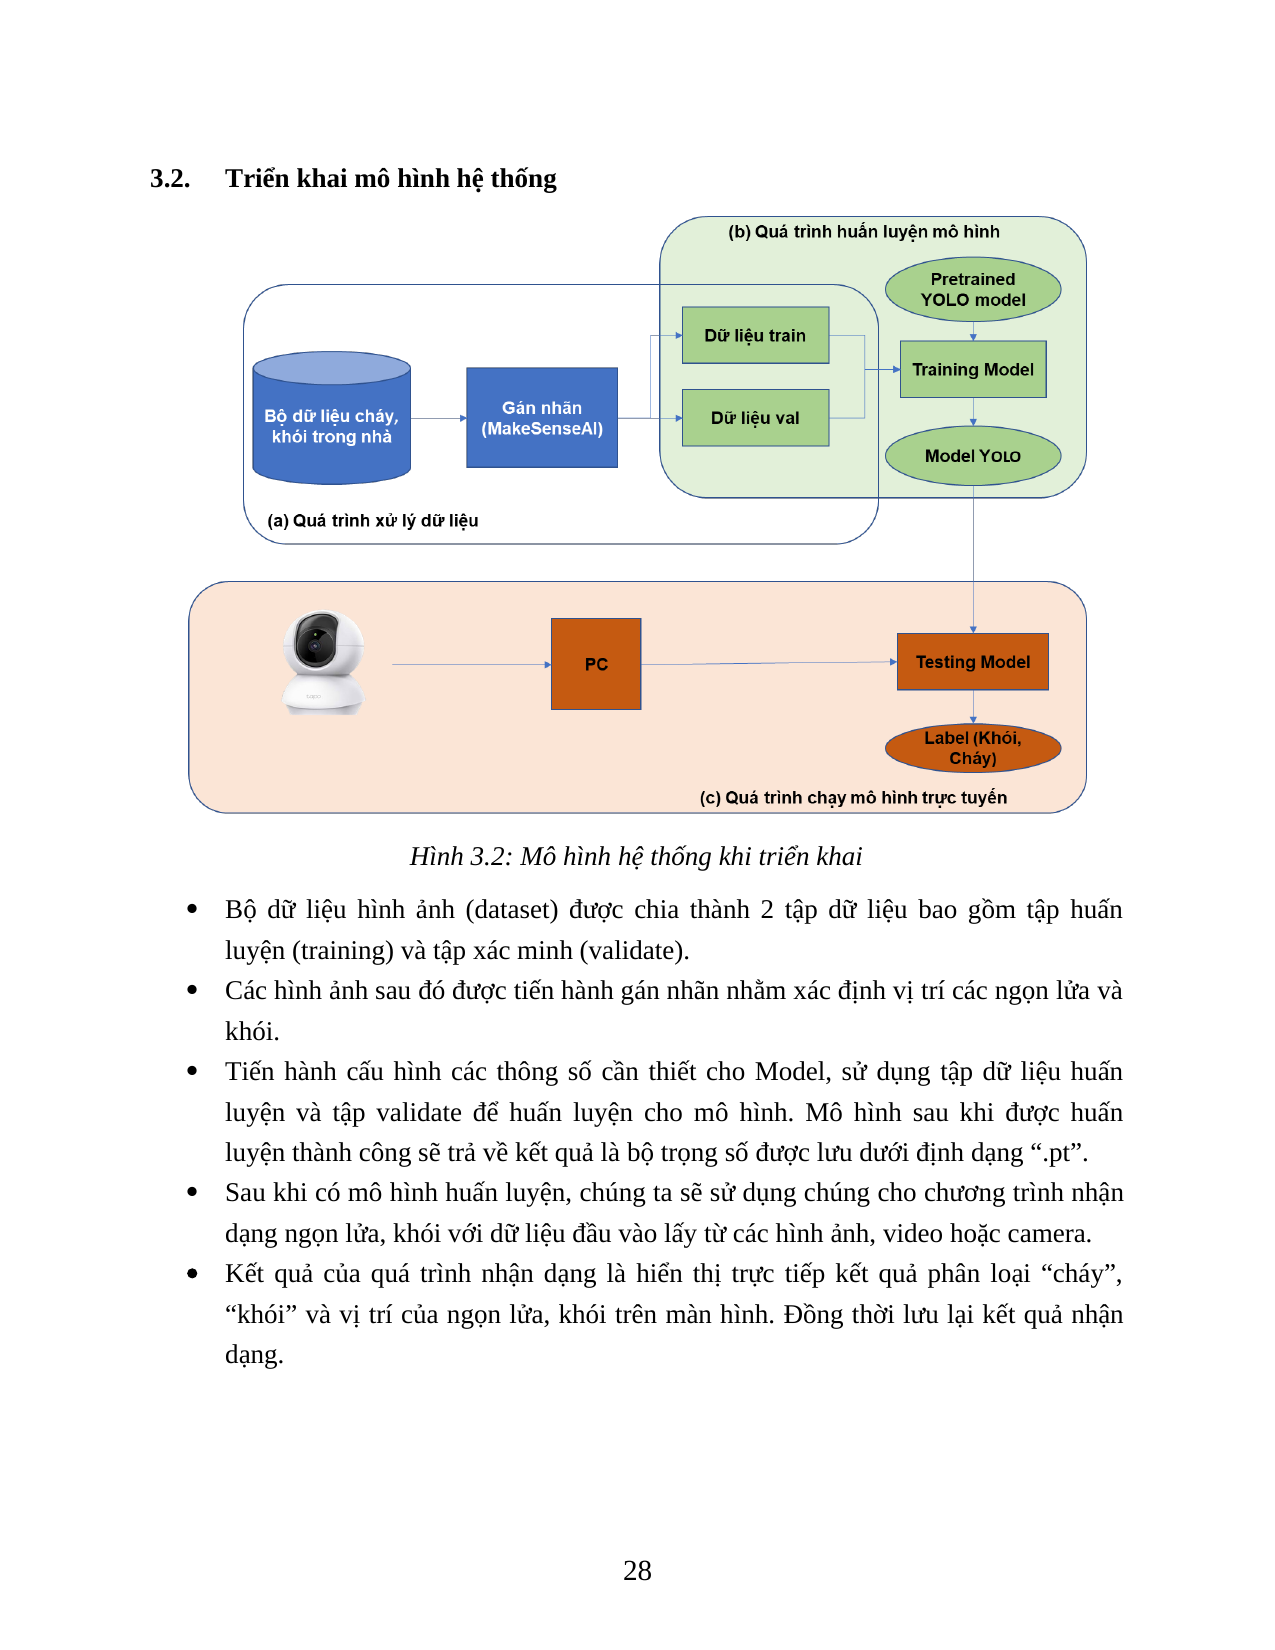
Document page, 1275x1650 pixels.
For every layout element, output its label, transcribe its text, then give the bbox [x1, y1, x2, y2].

list Kết quả của quá trình nhận dạng là hiển thị trực tiếp kết quả phân loại “cháy”, “khói” và vị trí của ngọn lửa, khói trên màn hình. Đồng thời lưu lại kết quả nhận dạng. [187, 1257, 1125, 1369]
list Bộ dữ liệu hình ảnh (dataset) được chia thành 2 tập dữ liệu bao gồm tập huấn luyện (training) và tập xác minh (validate). [187, 893, 1125, 965]
picture [188, 215, 1087, 818]
text Hình 3.2: Mô hình hệ thống khi triển khai [150, 840, 1125, 872]
list Tiến hành cấu hình các thông số cần thiết cho Model, sử dụng tập dữ liệu huấn luyện và tập validate để huấn luyện cho mô hình. Mô hình sau khi được huấn luyện thành công sẽ trả về kết quả là bộ trọng số được lưu dưới định dạng “.pt”. [187, 1055, 1125, 1167]
list 3.2. Triển khai mô hình hệ thống [150, 162, 1125, 194]
list Sau khi có mô hình huấn luyện, chúng ta sẽ sử dụng chúng cho chương trình nhận dạng ngọn lửa, khói với dữ liệu đầu vào lấy từ các hình ảnh, video hoặc camera. [187, 1177, 1125, 1248]
list Các hình ảnh sau đó được tiến hành gán nhãn nhằm xác định vị trí các ngọn lửa và khói. [187, 974, 1125, 1046]
